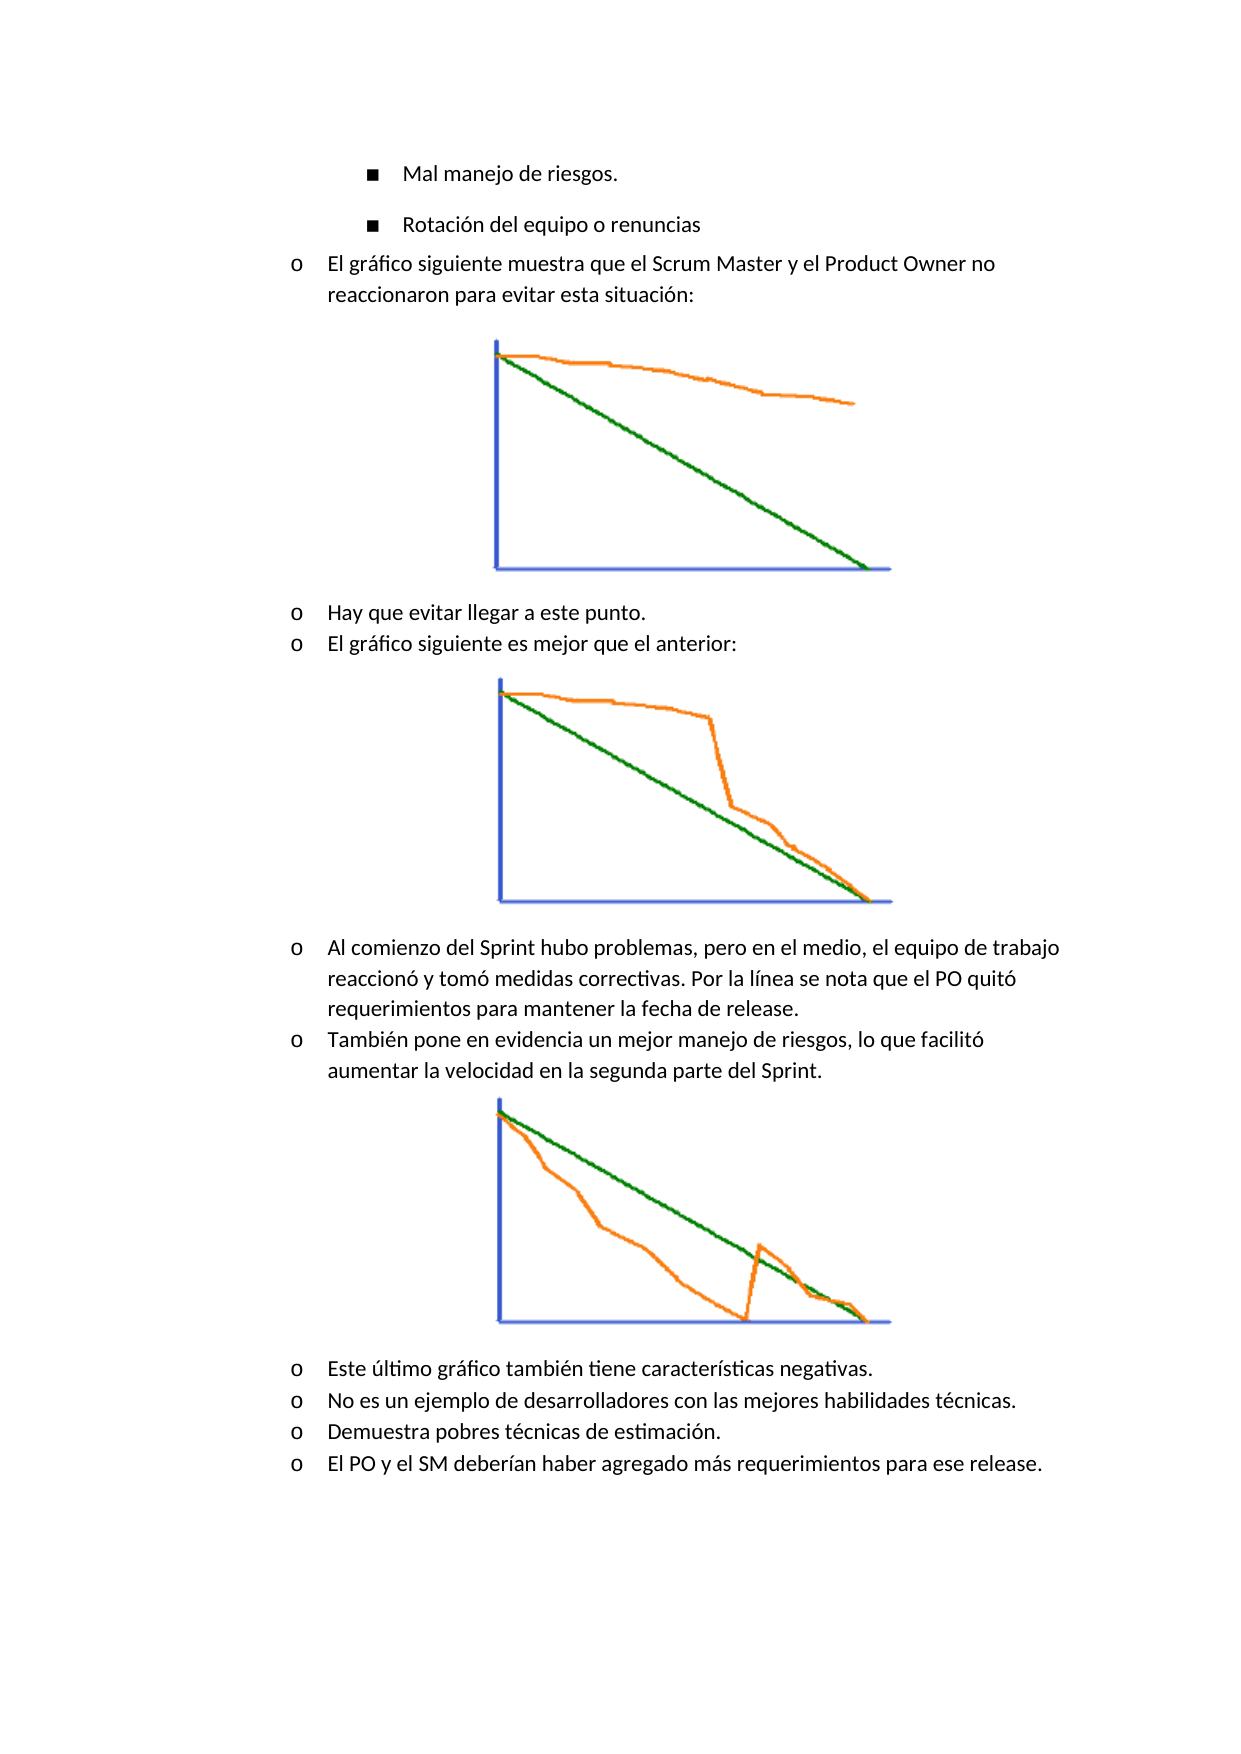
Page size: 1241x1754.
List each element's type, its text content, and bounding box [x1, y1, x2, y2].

list Este último gráfico también tiene características negativas. [290, 1354, 1063, 1384]
list Demuestra pobres técnicas de estimación. [290, 1417, 1063, 1447]
picture [485, 1086, 905, 1353]
list Mal manejo de riesgos. [365, 148, 1063, 194]
picture [485, 310, 905, 596]
list Rotación del equipo o renuncias [365, 198, 1063, 245]
list El gráfico siguiente es mejor que el anterior: [290, 629, 1063, 658]
list El PO y el SM deberían haber agregado más requerimientos para ese release. [290, 1449, 1063, 1478]
list No es un ejemplo de desarrolladores con las mejores habilidades técnicas. [290, 1386, 1063, 1415]
list También pone en evidencia un mejor manejo de riesgos, lo que facilitó aumentar la velocidad en la segunda parte del Sprint. [290, 1025, 1063, 1084]
list Hay que evitar llegar a este punto. [290, 598, 1063, 627]
list El gráfico siguiente muestra que el Scrum Master y el Product Owner no reaccionaron para evitar esta situación: [290, 249, 1063, 308]
picture [478, 660, 912, 931]
list Al comienzo del Sprint hubo problemas, pero en el medio, el equipo de trabajo reaccionó y tomó medidas correctivas. Por la línea se nota que el PO quitó requerimientos para mantener la fecha de release. [290, 933, 1063, 1022]
